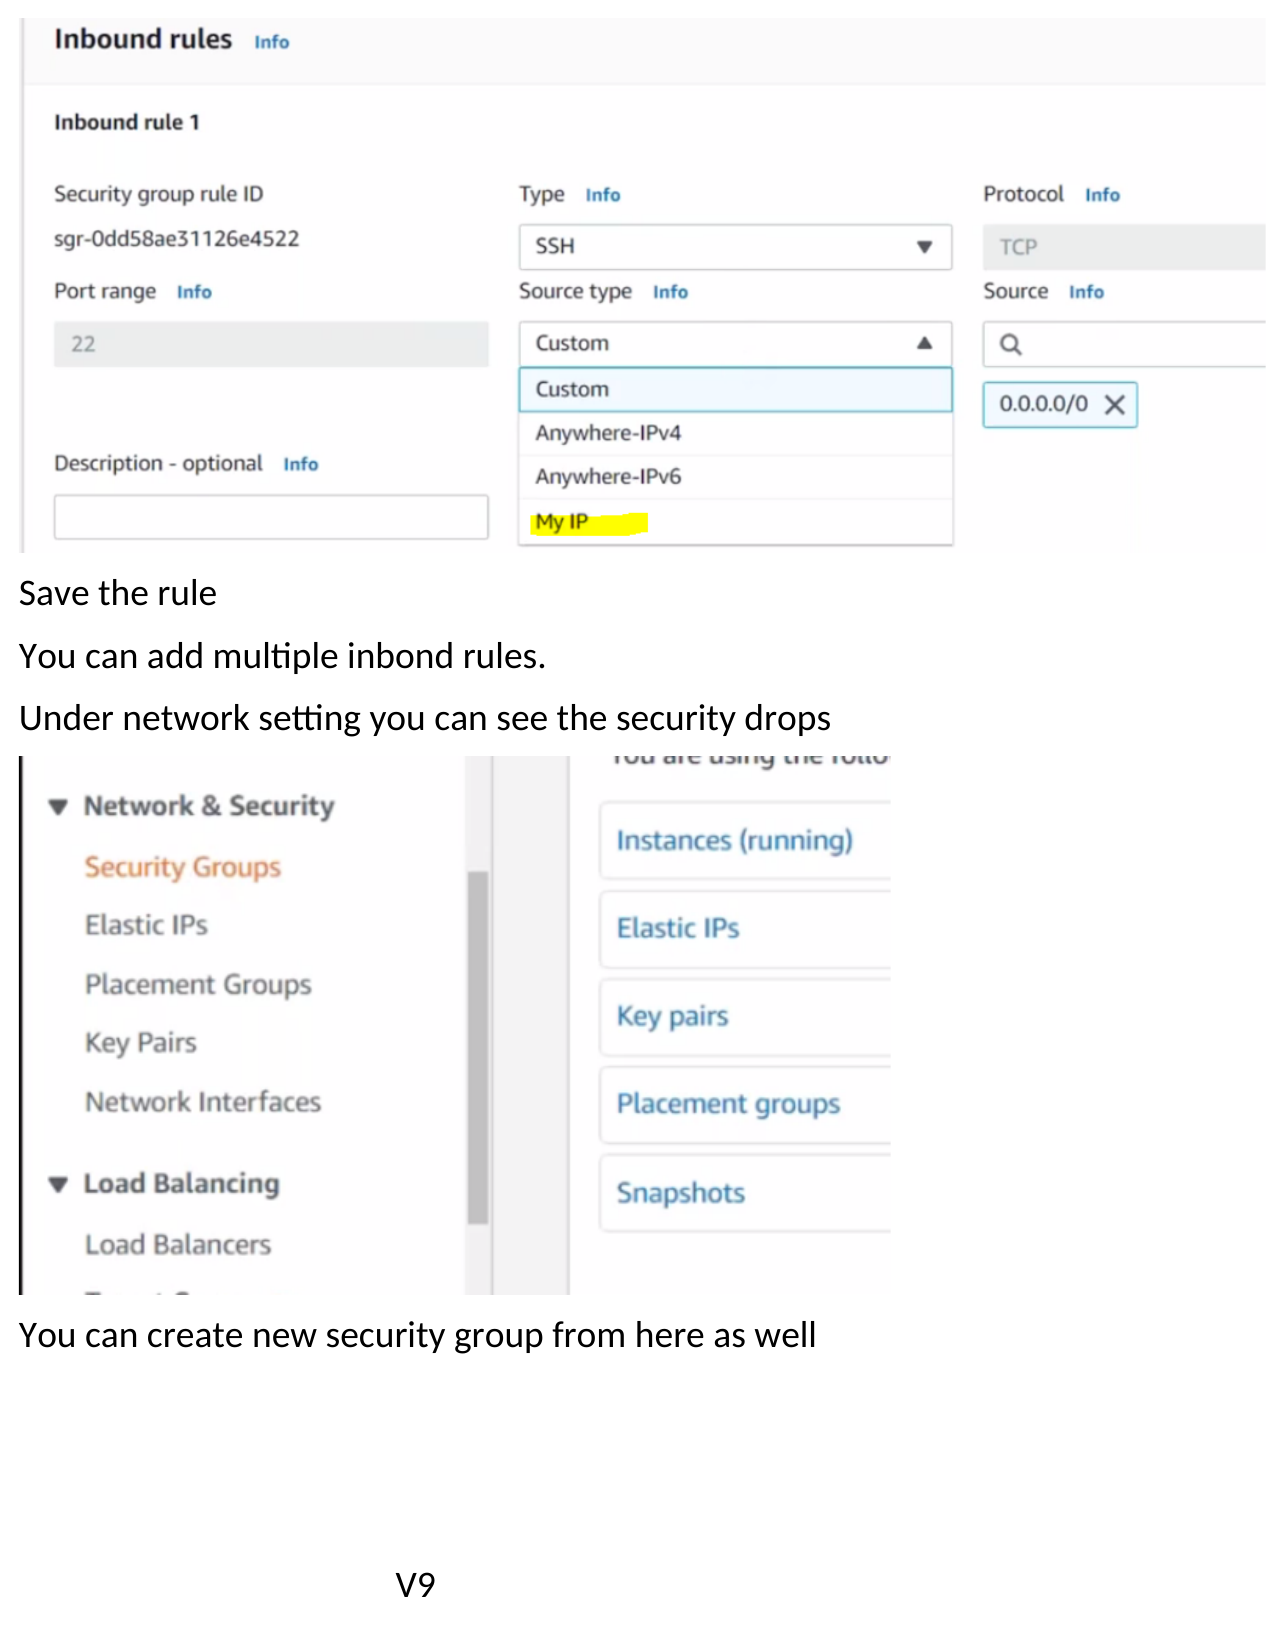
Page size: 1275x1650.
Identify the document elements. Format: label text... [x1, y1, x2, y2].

text You can add multiple inbond rules. [19, 632, 1266, 678]
text You can create new security group from here as well [19, 1311, 1266, 1357]
text Save the rule [19, 569, 1266, 615]
picture [18, 756, 891, 1295]
picture [18, 18, 1266, 553]
text Under network setting you can see the security drops [19, 694, 1266, 740]
text V9 [19, 1561, 1266, 1607]
